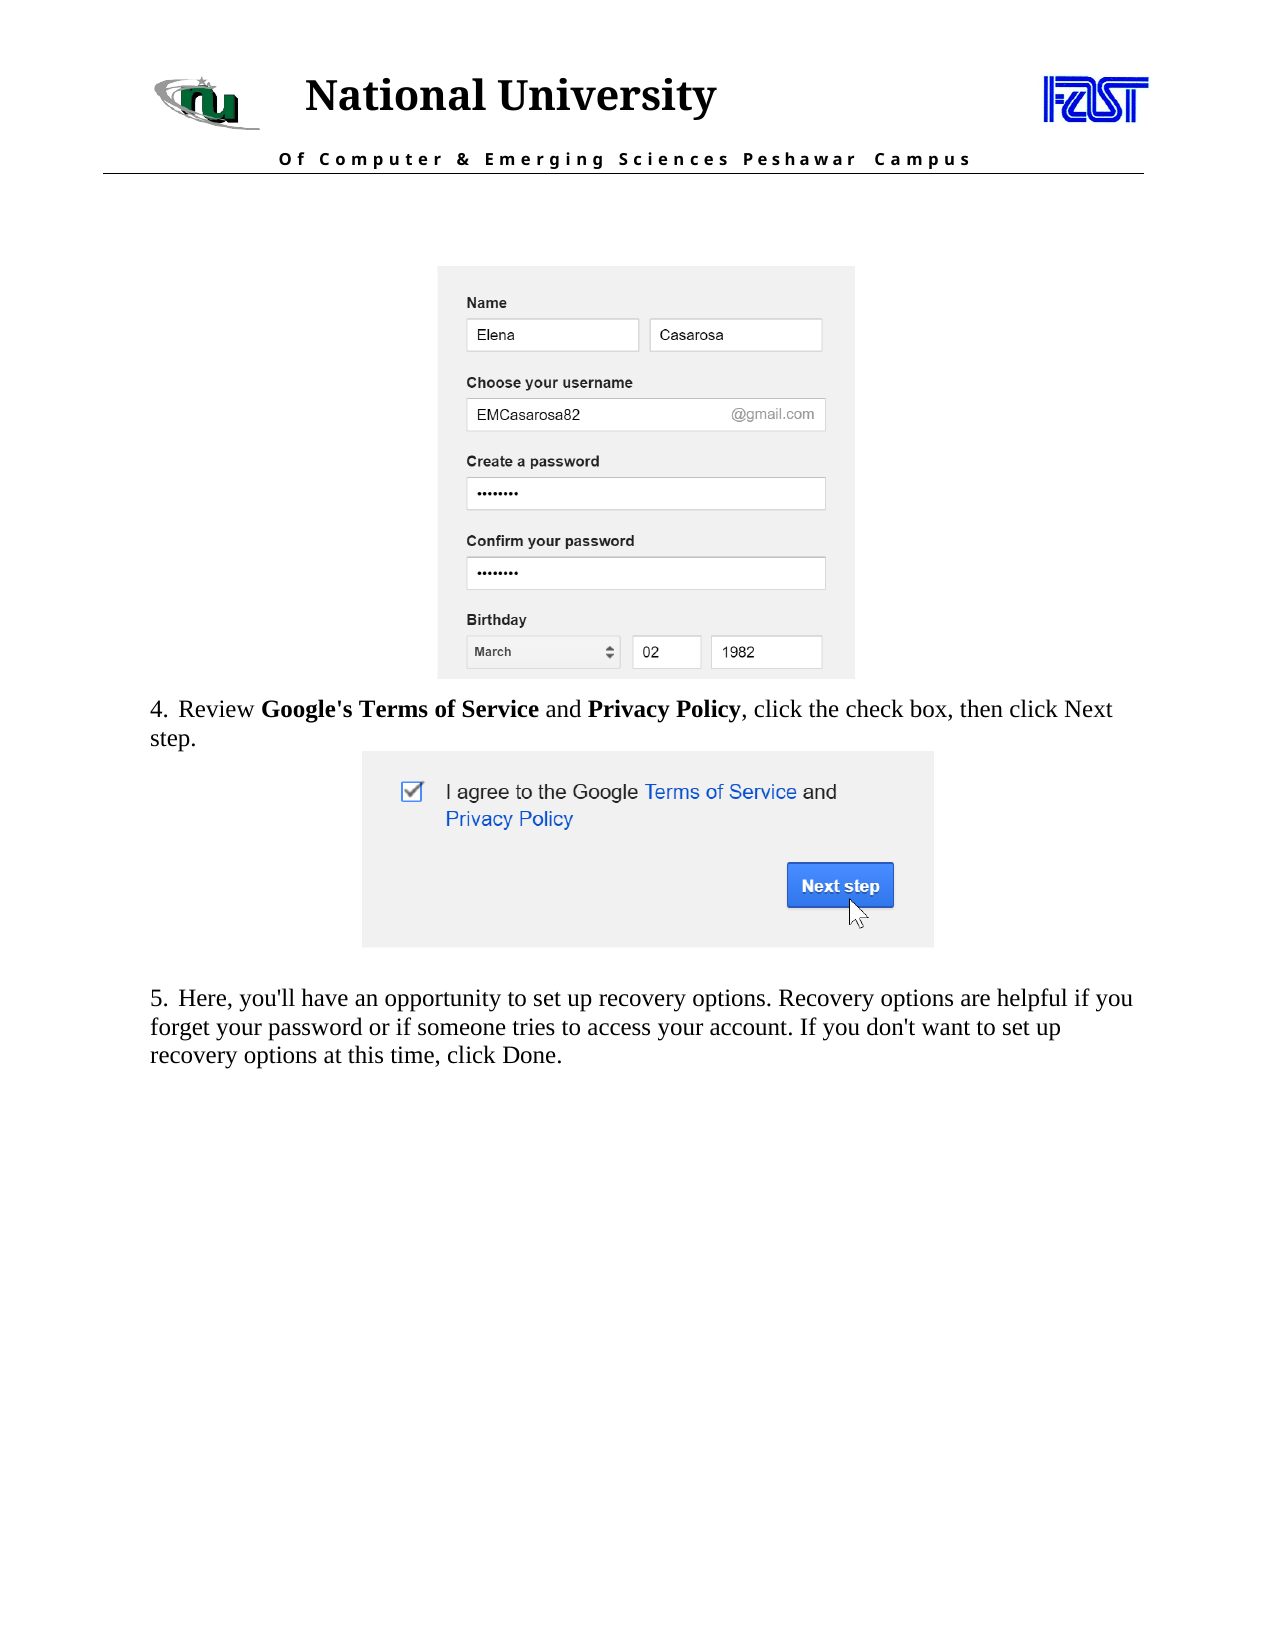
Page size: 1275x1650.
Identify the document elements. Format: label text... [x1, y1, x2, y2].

picture [352, 751, 942, 955]
picture [153, 68, 260, 130]
picture [1036, 75, 1152, 124]
picture [432, 259, 861, 679]
list Here, you'll have an opportunity to set up recovery options. Recovery options are helpful if you forget your password or if someone tries to access your account. If you don't want to set up recovery options at this time, click Done. [150, 983, 1144, 1069]
list Review Google's Terms of Service and Privacy Policy, click the check box, then click Next step. [150, 694, 1144, 752]
